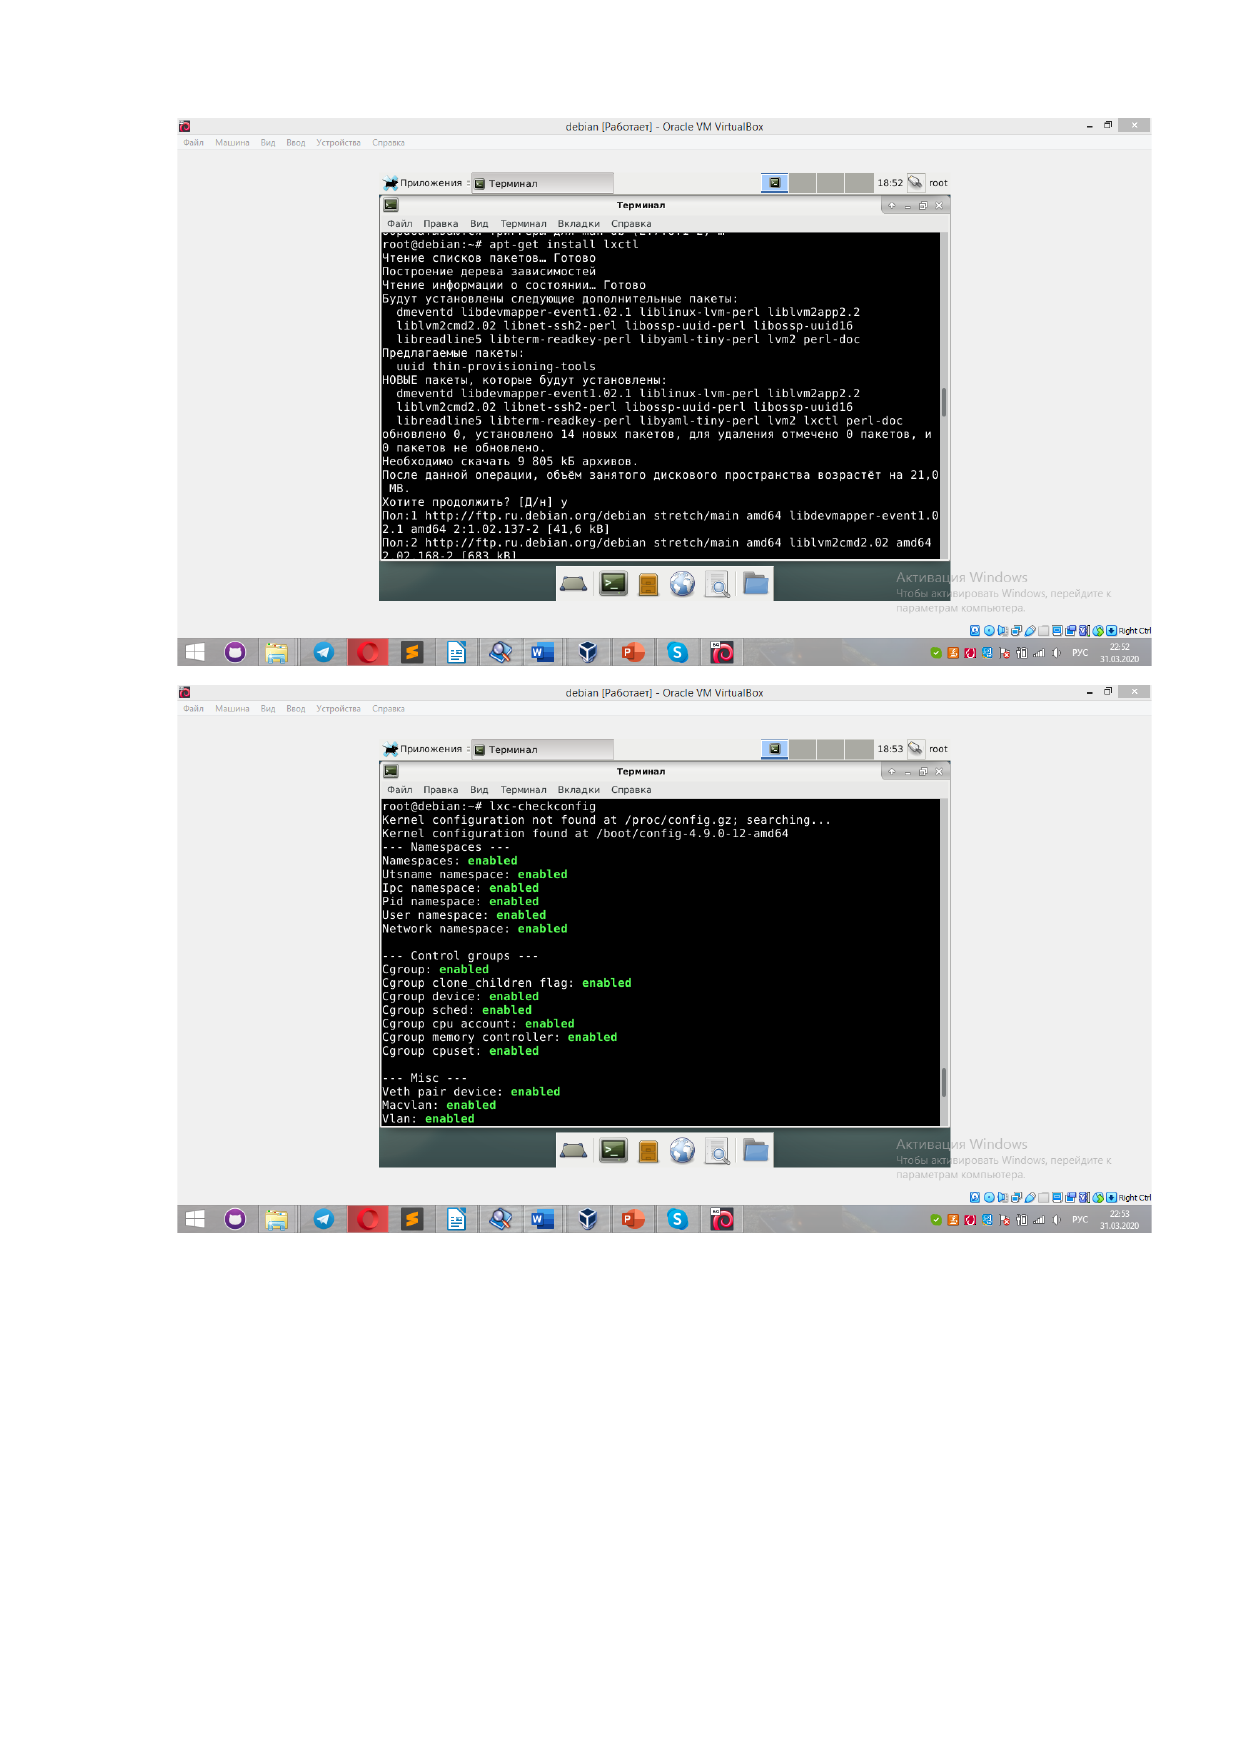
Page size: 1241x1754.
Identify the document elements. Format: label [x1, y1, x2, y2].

picture [177, 685, 1152, 1233]
picture [177, 118, 1152, 666]
